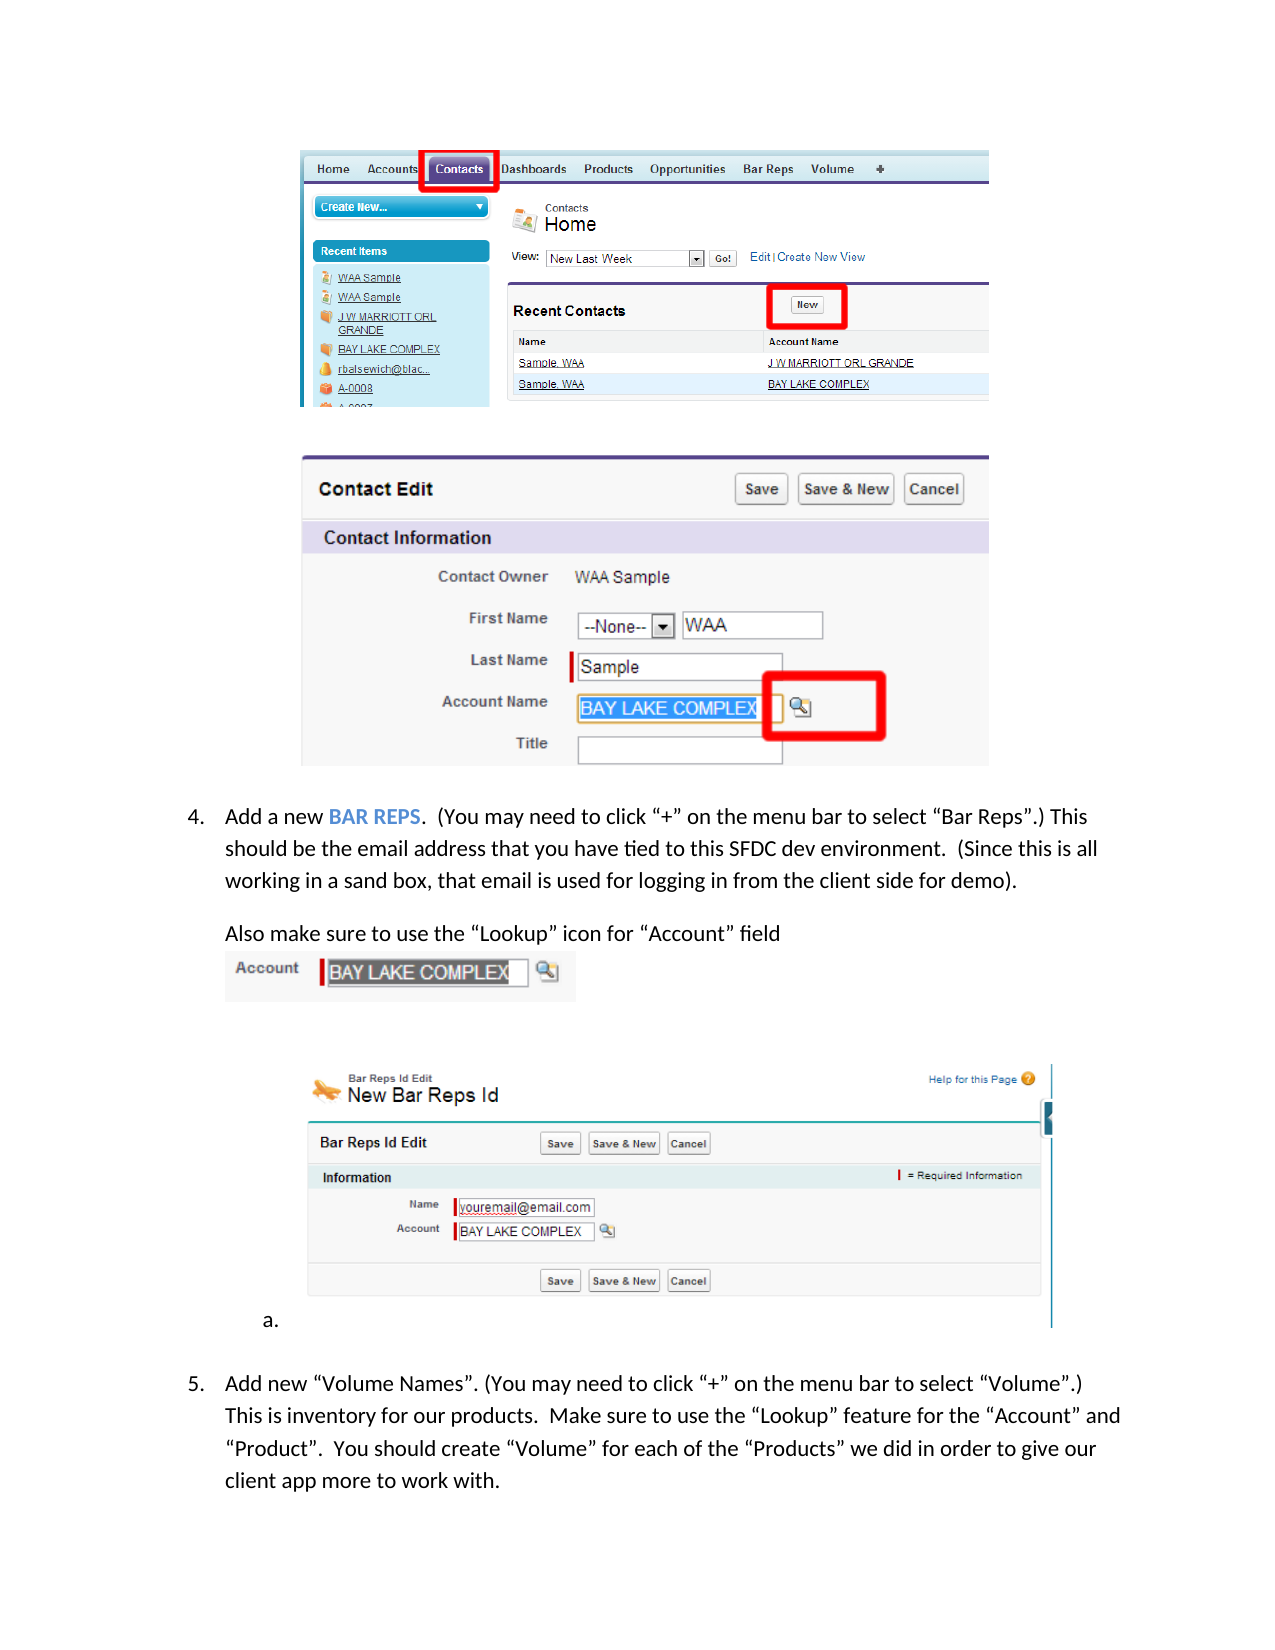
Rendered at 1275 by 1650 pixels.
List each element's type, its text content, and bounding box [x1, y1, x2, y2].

text Also make sure to use the “Lookup” icon for “Account” field [225, 919, 1125, 1007]
picture [300, 442, 989, 766]
picture [300, 150, 989, 407]
list Add a new BAR REPS. (You may need to click “+” on the menu bar to select “Bar Reps”.) This should be the email address that you have tied to this SFDC dev environment. (Since this is all working in a sand box, that email is used for logging in from the client side for demo). [187, 802, 1125, 894]
picture [300, 1064, 1053, 1328]
picture [225, 951, 576, 1002]
list Add new “Volume Names”. (You may need to click “+” on the menu bar to select “Volume”.) This is inventory for our products. Make sure to use the “Lookup” feature for the “Account” and “Product”. You should create “Volume” for each of the “Products” we did in order to give our client app more to work with. [187, 1369, 1125, 1494]
